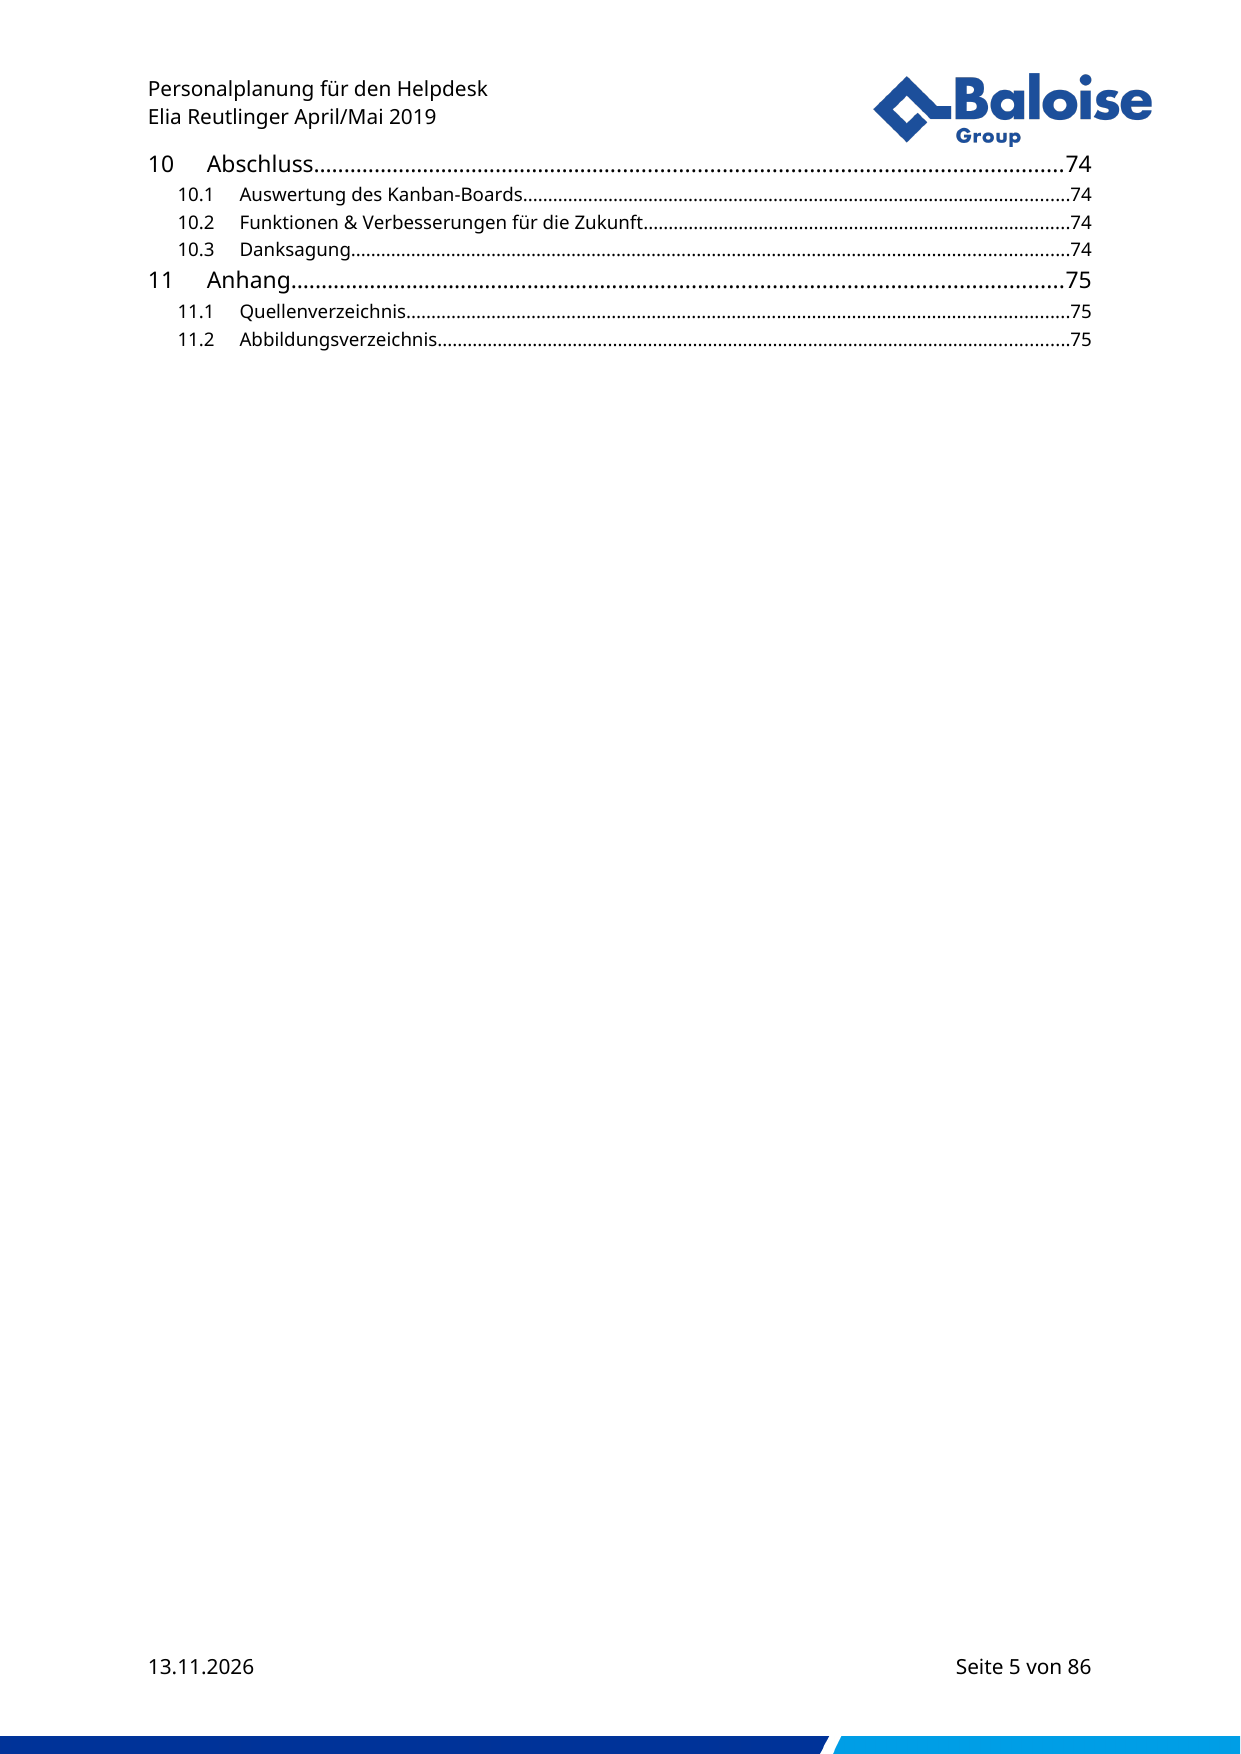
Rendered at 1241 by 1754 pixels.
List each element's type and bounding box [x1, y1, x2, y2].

picture [0, 1736, 840, 1754]
picture [873, 73, 1152, 147]
